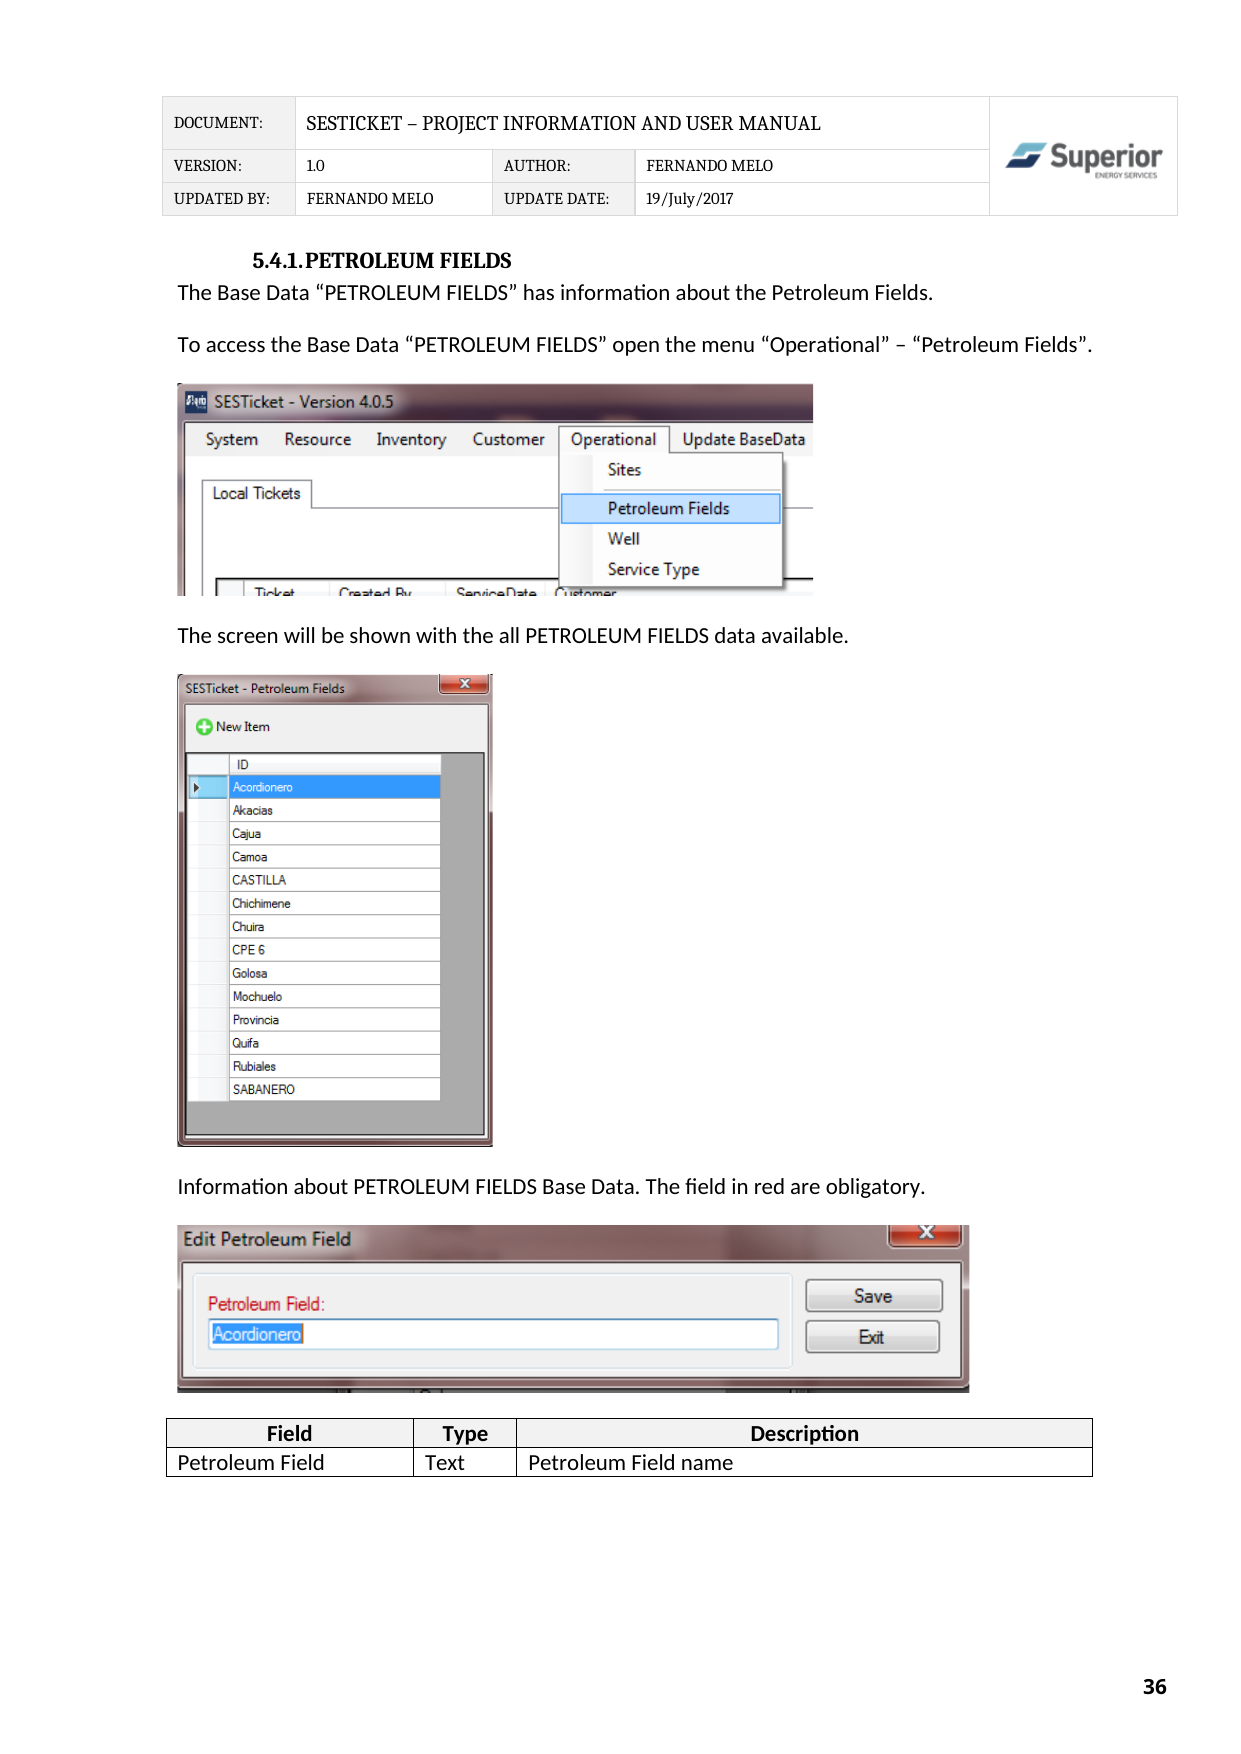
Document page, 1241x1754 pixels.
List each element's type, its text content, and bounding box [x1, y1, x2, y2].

picture [1000, 125, 1178, 188]
table_cell Petroleum Field [167, 1448, 413, 1476]
picture [177, 1225, 970, 1393]
table_cell Text [414, 1448, 516, 1476]
text To access the Base Data “PETROLEUM FIELDS” open the menu “Operational” – “Petroleum Fields”. [177, 331, 1167, 359]
text The screen will be shown with the all PETROLEUM FIELDS data available. [177, 622, 1167, 649]
subtitle PETROLEUM FIELDS [252, 247, 1167, 274]
text Information about PETROLEUM FIELDS Base Data. The field in red are obligatory. [177, 1172, 1167, 1200]
table_cell Petroleum Field name [517, 1448, 1092, 1476]
table_header Description [517, 1419, 1092, 1447]
text The Base Data “PETROLEUM FIELDS” has information about the Petroleum Fields. [177, 278, 1167, 306]
table_header Field [167, 1419, 413, 1447]
picture [177, 674, 493, 1147]
picture [177, 383, 814, 596]
table_header Type [414, 1419, 516, 1447]
